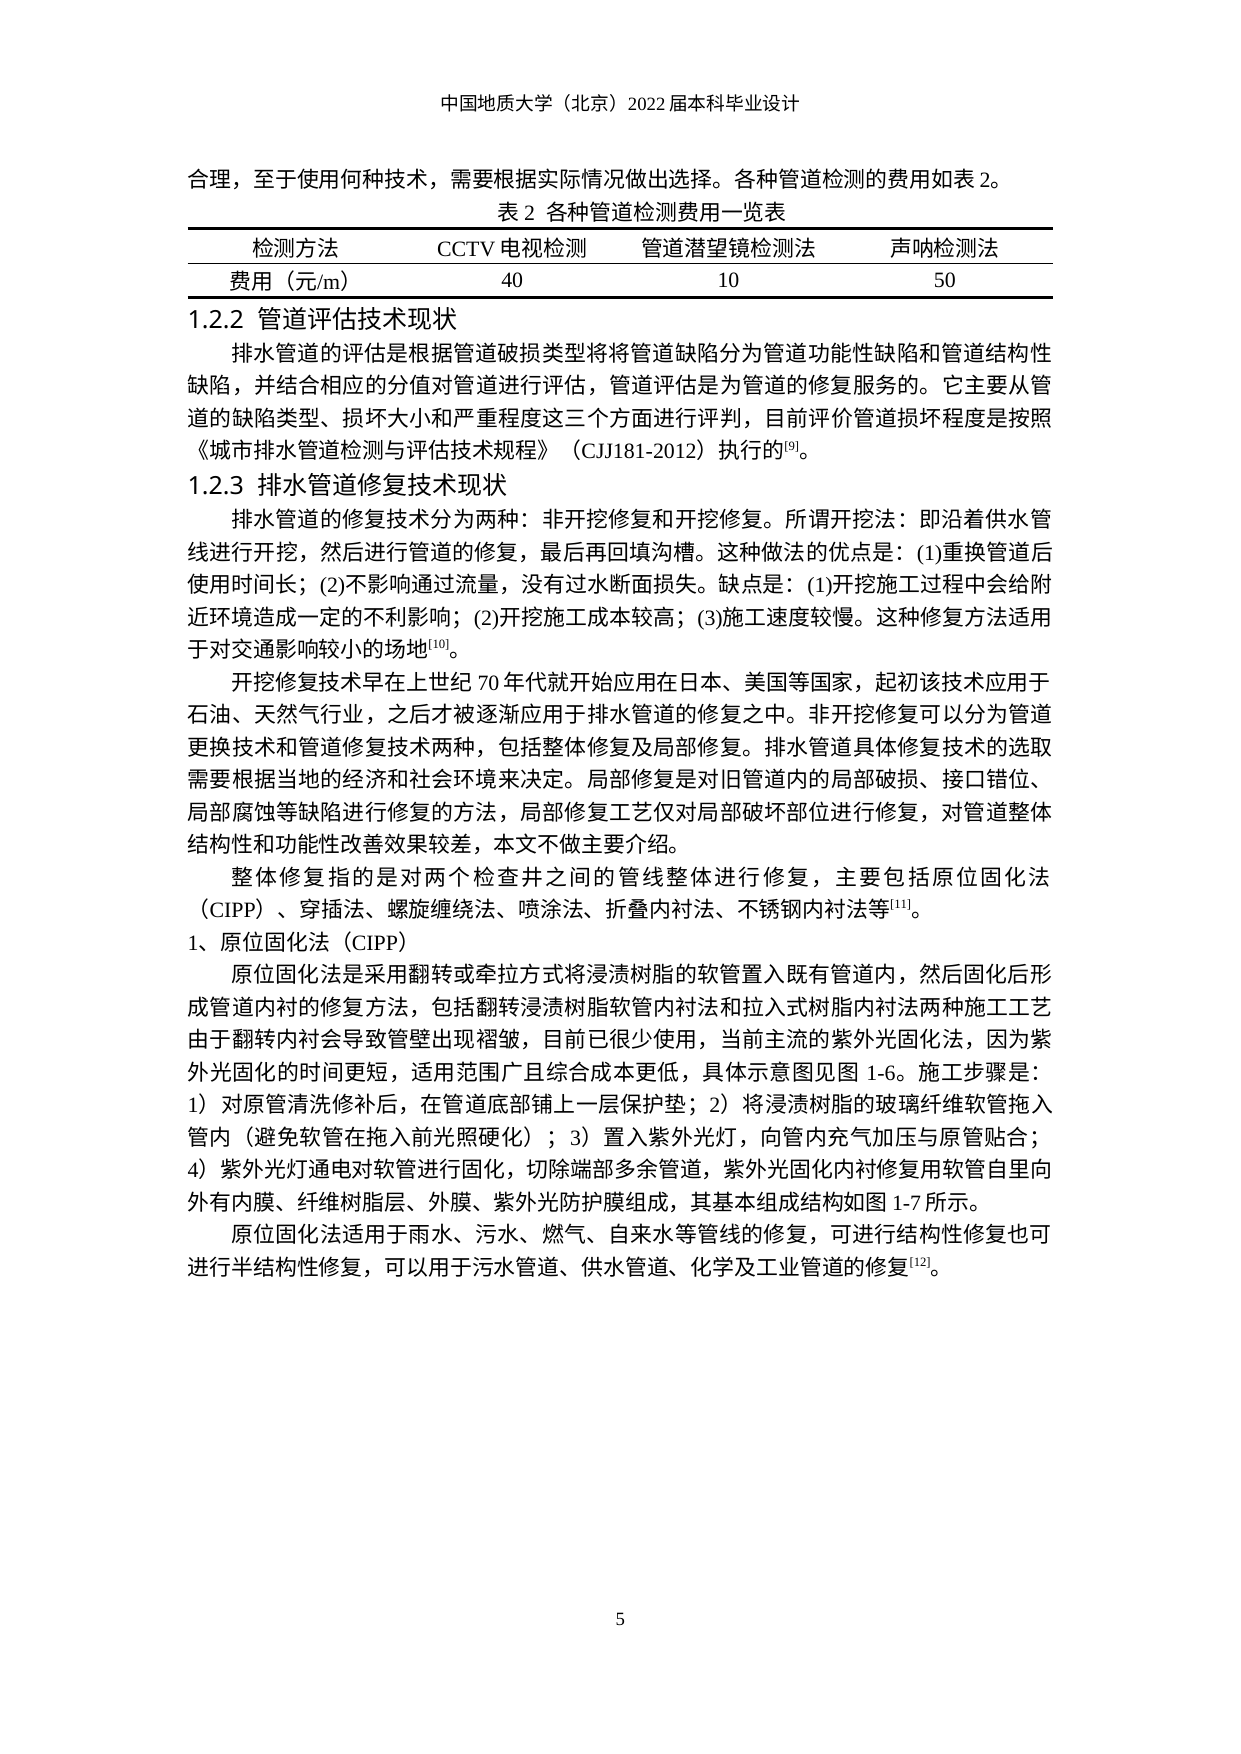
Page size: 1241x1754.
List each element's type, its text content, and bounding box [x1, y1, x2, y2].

table_cell 40 [404, 264, 620, 296]
text 1、原位固化法（CIPP） [187, 924, 1053, 957]
table_header 管道潜望镜检测法 [620, 230, 836, 263]
table_header CCTV电视检测 [404, 230, 620, 263]
text 排水管道的评估是根据管道破损类型将将管道缺陷分为管道功能性缺陷和管道结构性缺陷，并结合相应的分值对管道进行评估，管道评估是为管道的修复服务的。它主要从管道的缺陷类型、损坏大小和严重程度这三个方面进行评判，目前评价管道损坏程度是按照《城市排水管道检测与评估技术规程》（CJJ181-2012）执行的[9]。 [187, 336, 1053, 466]
table_header 检测方法 [188, 230, 404, 263]
subtitle 1.2.3 排水管道修复技术现状 [187, 466, 1053, 502]
table_header 声呐检测法 [836, 230, 1053, 263]
text 排水管道的修复技术分为两种：非开挖修复和开挖修复。所谓开挖法：即沿着供水管线进行开挖，然后进行管道的修复，最后再回填沟槽。这种做法的优点是：(1)重换管道后使用时间长；(2)不影响通过流量，没有过水断面损失。缺点是：(1)开挖施工过程中会给附近环境造成一定的不利影响；(2)开挖施工成本较高；(3)施工速度较慢。这种修复方法适用于对交通影响较小的场地[10]。 [187, 502, 1053, 664]
text 原位固化法适用于雨水、污水、燃气、自来水等管线的修复，可进行结构性修复也可进行半结构性修复，可以用于污水管道、供水管道、化学及工业管道的修复[12]。 [187, 1217, 1053, 1282]
text 开挖修复技术早在上世纪70年代就开始应用在日本、美国等国家，起初该技术应用于石油、天然气行业，之后才被逐渐应用于排水管道的修复之中。非开挖修复可以分为管道更换技术和管道修复技术两种，包括整体修复及局部修复。排水管道具体修复技术的选取需要根据当地的经济和社会环境来决定。局部修复是对旧管道内的局部破损、接口错位、局部腐蚀等缺陷进行修复的方法，局部修复工艺仅对局部破坏部位进行修复，对管道整体结构性和功能性改善效果较差，本文不做主要介绍。 [187, 664, 1053, 859]
text 整体修复指的是对两个检查井之间的管线整体进行修复，主要包括原位固化法（CIPP）、穿插法、螺旋缠绕法、喷涂法、折叠内衬法、不锈钢内衬法等[11]。 [187, 859, 1053, 924]
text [187, 162, 1053, 194]
table_cell 50 [836, 264, 1053, 296]
table_cell 费用（元/m） [188, 264, 404, 296]
text 原位固化法是采用翻转或牵拉方式将浸渍树脂的软管置入既有管道内，然后固化后形成管道内衬的修复方法，包括翻转浸渍树脂软管内衬法和拉入式树脂内衬法两种施工工艺。由于翻转内衬会导致管壁出现褶皱，目前已很少使用，当前主流的紫外光固化法，因为紫外光固化的时间更短，适用范围广且综合成本更低，具体示意图见图1-6。施工步骤是：1）对原管清洗修补后，在管道底部铺上一层保护垫；2）将浸渍树脂的玻璃纤维软管拖入管内（避免软管在拖入前光照硬化）；3）置入紫外光灯，向管内充气加压与原管贴合；4）紫外光灯通电对软管进行固化，切除端部多余管道，紫外光固化内衬修复用软管自里向外有内膜、纤维树脂层、外膜、紫外光防护膜组成，其基本组成结构如图1-7所示。 [187, 957, 1053, 1217]
text 表2 各种管道检测费用一览表 [187, 194, 1053, 227]
table_cell 10 [620, 264, 836, 296]
subtitle 1.2.2 管道评估技术现状 [187, 299, 1053, 336]
